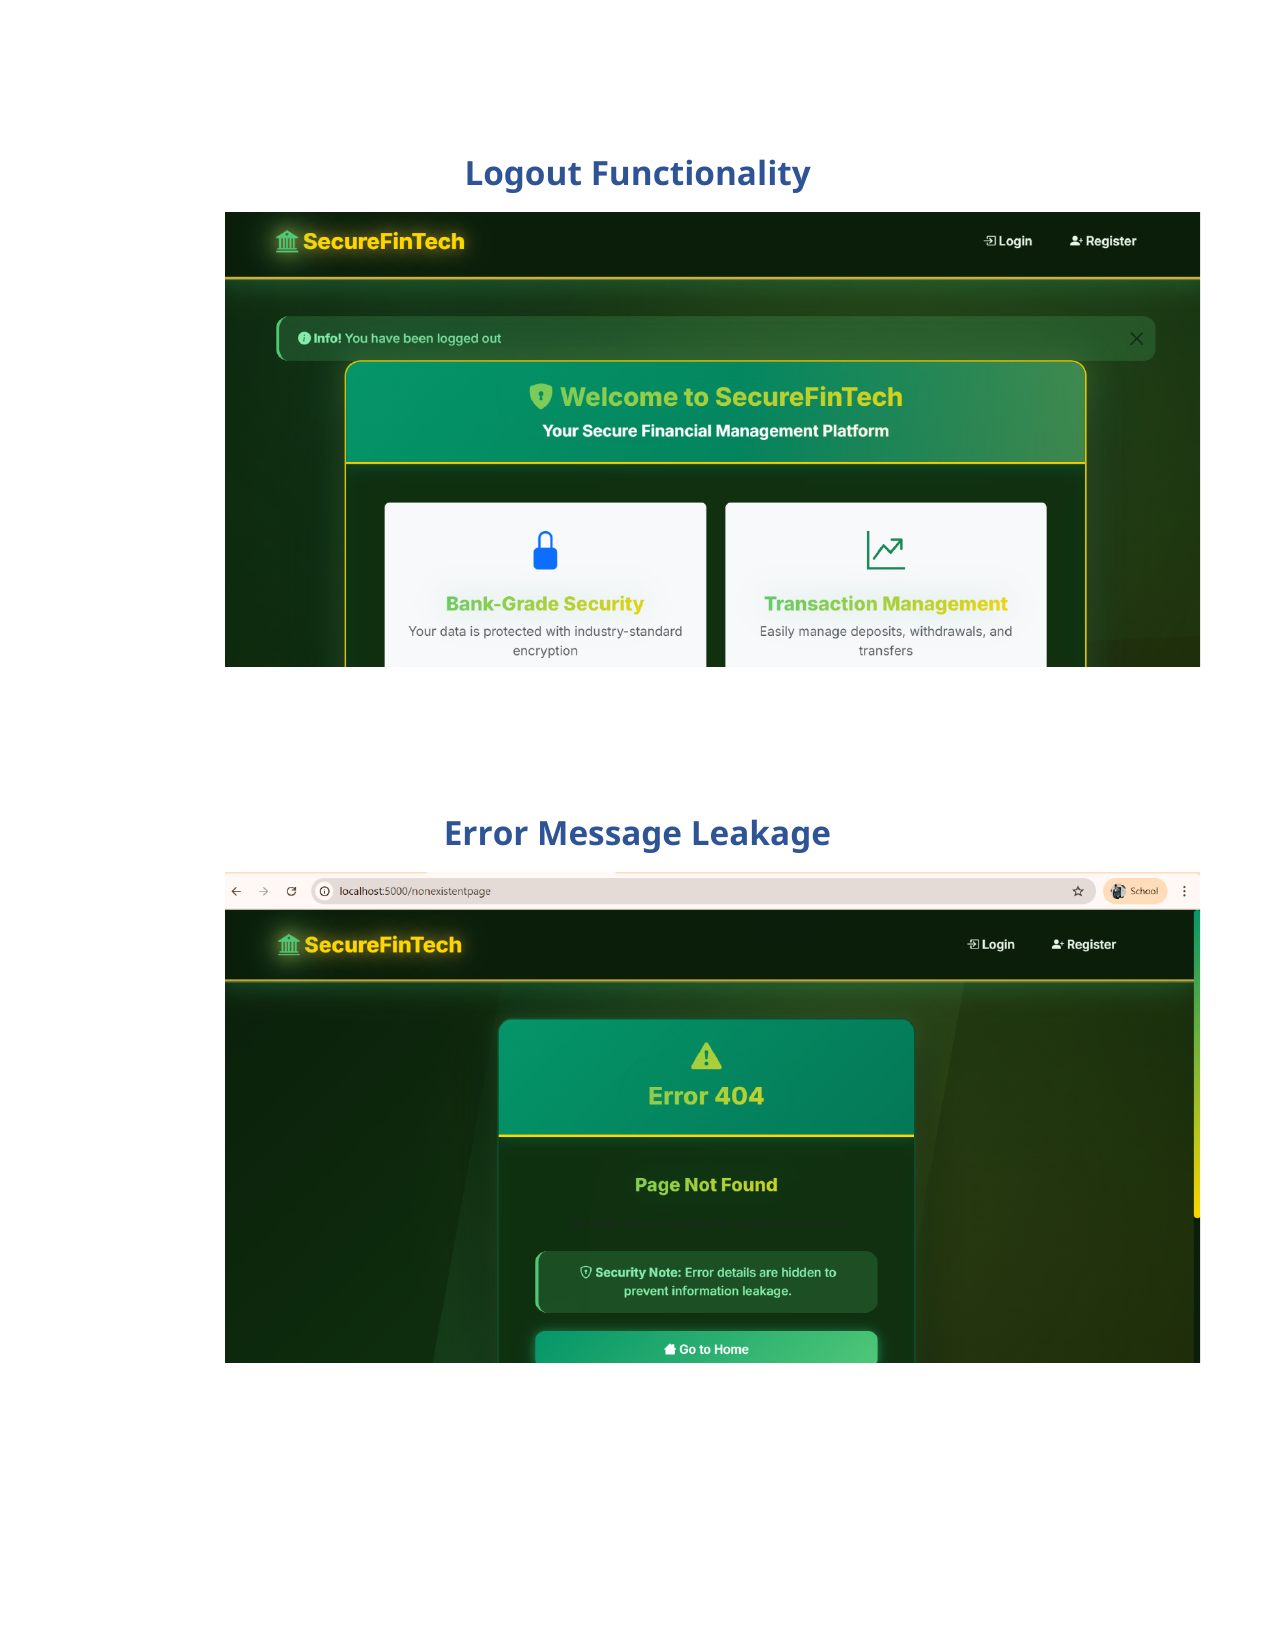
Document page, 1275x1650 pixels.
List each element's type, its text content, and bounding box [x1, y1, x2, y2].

picture [225, 212, 1200, 667]
subtitle Error Message Leakage [150, 810, 1125, 856]
picture [225, 872, 1200, 1363]
subtitle Logout Functionality [150, 150, 1125, 195]
